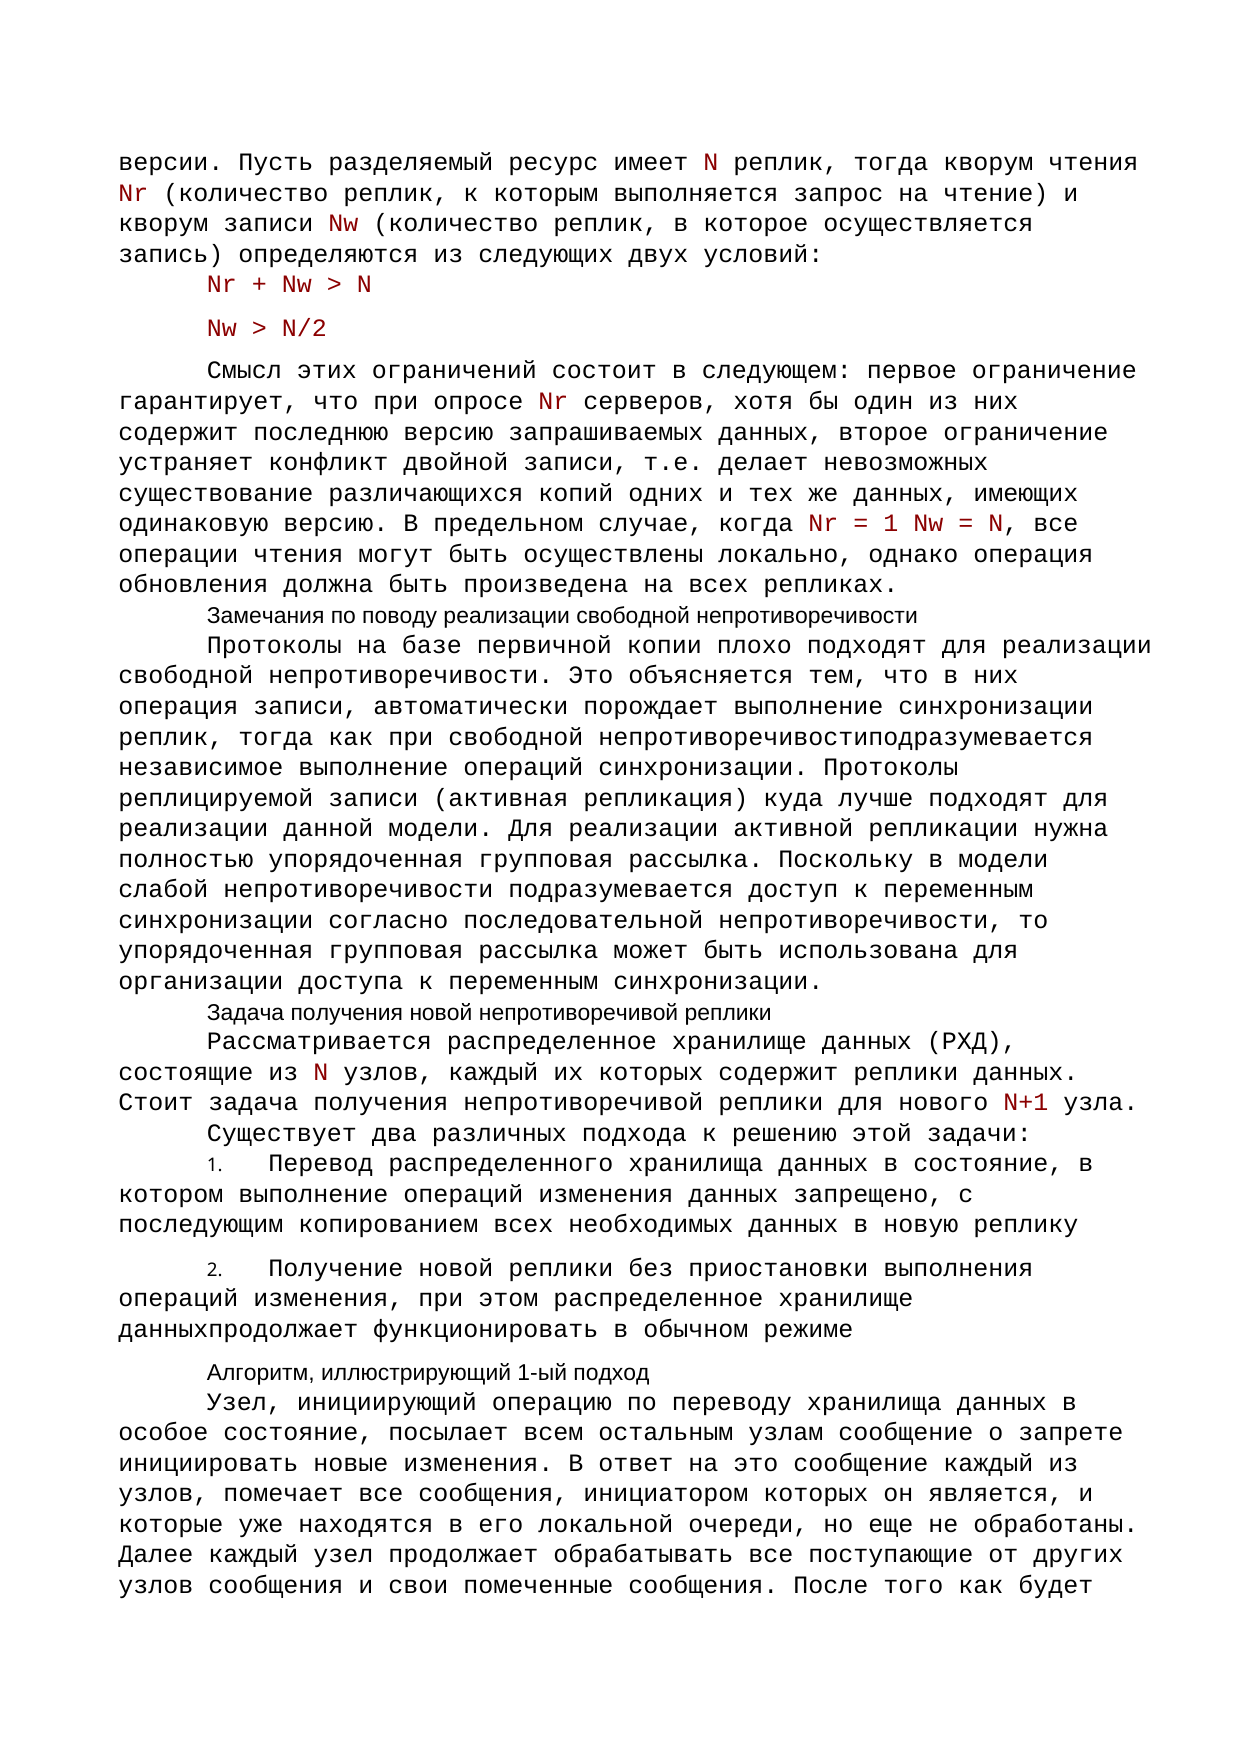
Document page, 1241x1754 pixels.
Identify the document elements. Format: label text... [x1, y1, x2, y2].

list Перевод распределенного хранилища данных в состояние, в котором выполнение операций изменения данных запрещено, с последующим копированием всех необходимых данных в новую реплику [118, 1151, 1152, 1240]
text Протоколы на базе первичной копии плохо подходят для реализации свободной непротиворечивости. Это объясняется тем, что в них операция записи, автоматически порождает выполнение синхронизации реплик, тогда как при свободной непротиворечивостиподразумевается независимое выполнение операций синхронизации. Протоколы реплицируемой записи (активная репликация) куда лучше подходят для реализации данной модели. Для реализации активной репликации нужна полностью упорядоченная групповая рассылка. Поскольку в модели слабой непротиворечивости подразумевается доступ к переменным синхронизации согласно последовательной непротиворечивости, то упорядоченная групповая рассылка может быть использована для организации доступа к переменным синхронизации. [118, 632, 1152, 997]
text Смысл этих ограничений состоит в следующем: первое ограничение гарантирует, что при опросе Nr серверов, хотя бы один из них содержит последнюю версию запрашиваемых данных, второе ограничение устраняет конфликт двойной записи, т.е. делает невозможных существование различающихся копий одних и тех же данных, имеющих одинаковую версию. В предельном случае, когда Nr = 1 Nw = N, все операции чтения могут быть осуществлены локально, однако операция обновления должна быть произведена на всех репликах. [118, 358, 1152, 600]
text Замечания по поводу реализации свободной непротиворечивости [118, 602, 1152, 629]
text Алгоритм, иллюстрирующий 1-ый подход [118, 1359, 1152, 1386]
text Задача получения новой непротиворечивой реплики [118, 999, 1152, 1025]
text Существует два различных подхода к решению этой задачи: [118, 1121, 1152, 1149]
list Nr + Nw > N [118, 272, 1152, 300]
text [118, 150, 1152, 270]
list Nw > N/2 [118, 315, 1152, 343]
list Получение новой реплики без приостановки выполнения операций изменения, при этом распределенное хранилище данныхпродолжает функционировать в обычном режиме [118, 1255, 1152, 1344]
text Рассматривается распределенное хранилище данных (РХД), состоящие из N узлов, каждый их которых содержит реплики данных. Стоит задача получения непротиворечивой реплики для нового N+1 узла. [118, 1029, 1152, 1118]
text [118, 1389, 1152, 1601]
